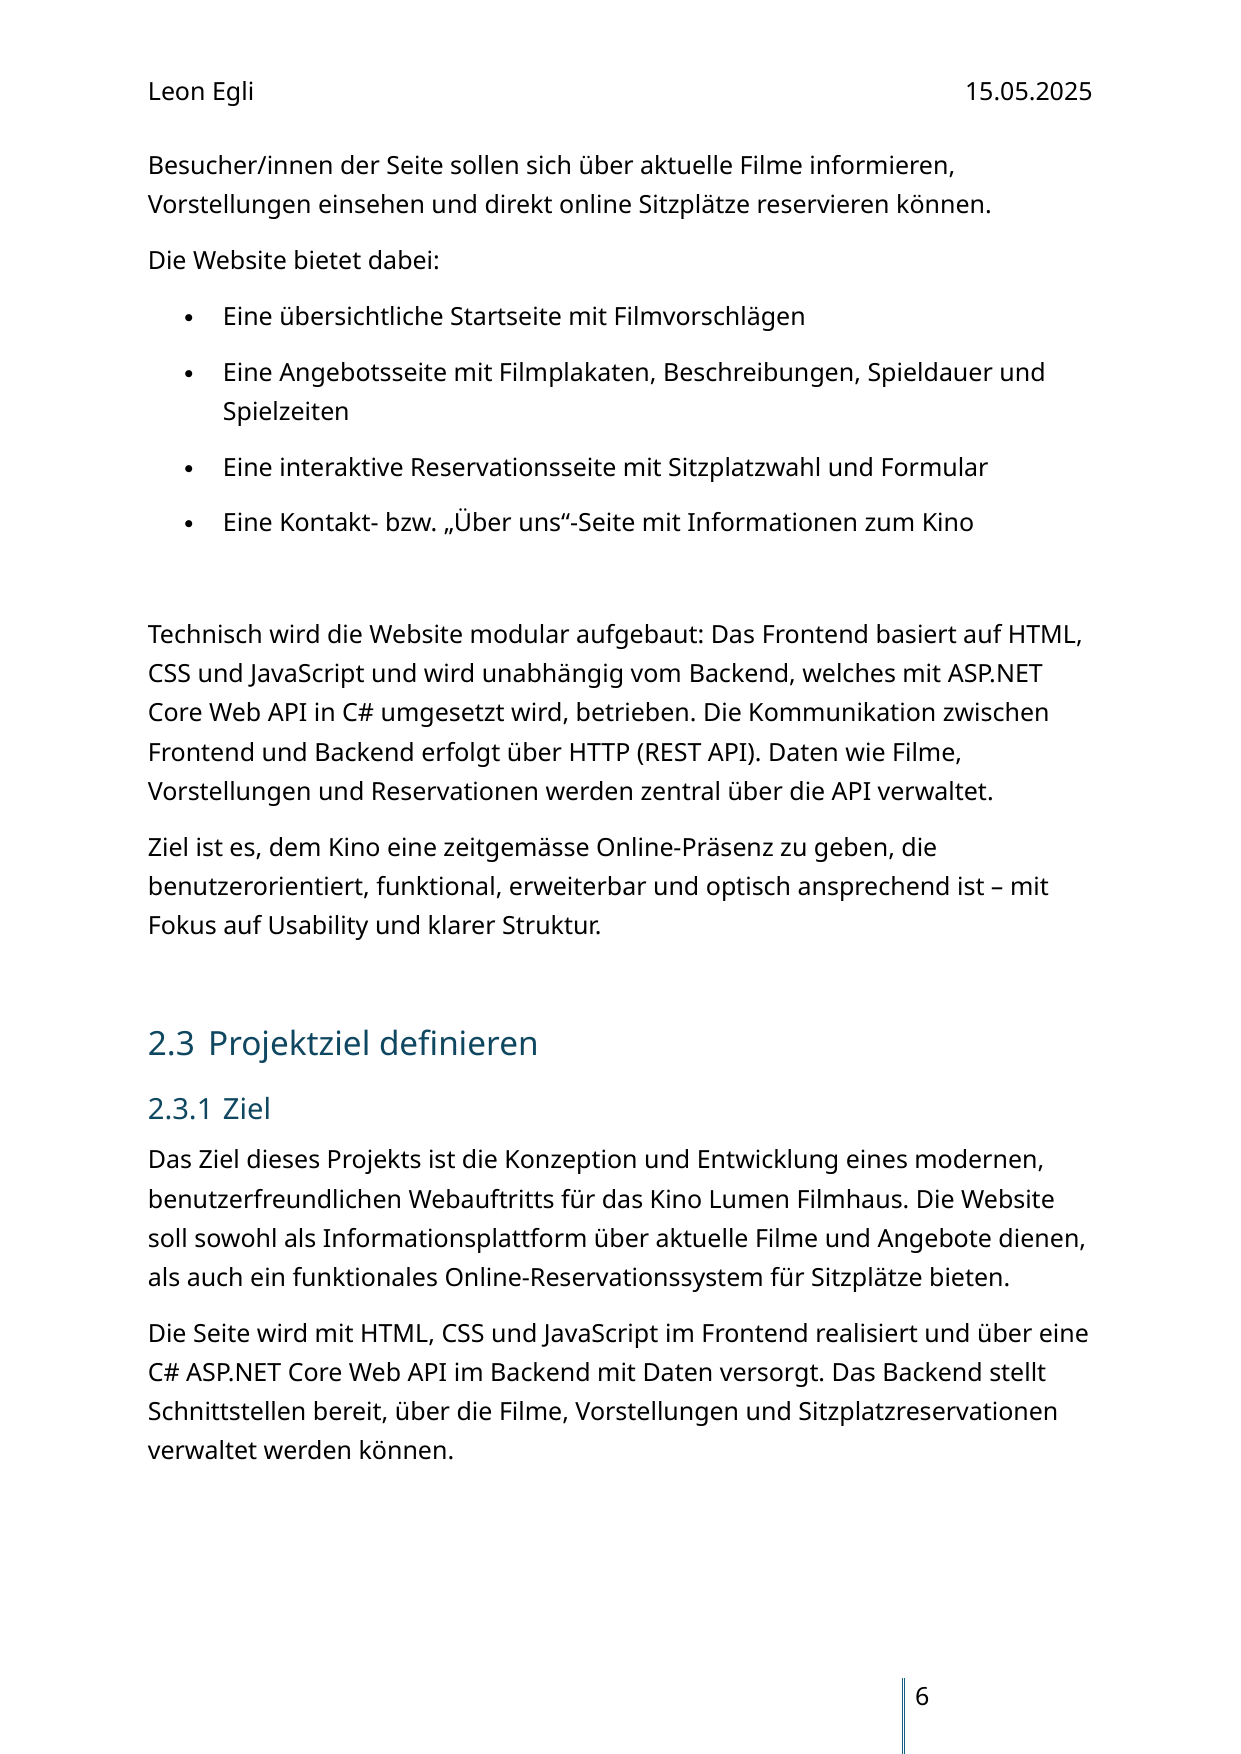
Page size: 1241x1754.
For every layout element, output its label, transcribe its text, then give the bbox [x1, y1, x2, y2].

subtitle Ziel [148, 1088, 1093, 1128]
list Eine Angebotsseite mit Filmplakaten, Beschreibungen, Spieldauer und Spielzeiten [185, 354, 1093, 427]
list Eine interaktive Reservationsseite mit Sitzplatzwahl und Formular [185, 449, 1093, 483]
list Eine übersichtliche Startseite mit Filmvorschlägen [185, 298, 1093, 332]
subtitle Projektziel definieren [148, 1019, 1093, 1065]
list Eine Kontakt- bzw. „Über uns“-Seite mit Informationen zum Kino [185, 505, 1093, 539]
text Technisch wird die Website modular aufgebaut: Das Frontend basiert auf HTML, CSS und JavaScript und wird unabhängig vom Backend, welches mit ASP.NET Core Web API in C# umgesetzt wird, betrieben. Die Kommunikation zwischen Frontend und Backend erfolgt über HTTP (REST API). Daten wie Filme, Vorstellungen und Reservationen werden zentral über die API verwaltet. [148, 617, 1093, 807]
text Das Ziel dieses Projekts ist die Konzeption und Entwicklung eines modernen, benutzerfreundlichen Webauftritts für das Kino Lumen Filmhaus. Die Website soll sowohl als Informationsplattform über aktuelle Filme und Angebote dienen, als auch ein funktionales Online-Reservationssystem für Sitzplätze bieten. [148, 1142, 1093, 1294]
text Die Seite wird mit HTML, CSS und JavaScript im Frontend realisiert und über eine C# ASP.NET Core Web API im Backend mit Daten versorgt. Das Backend stellt Schnittstellen bereit, über die Filme, Vorstellungen und Sitzplatzreservationen verwaltet werden können. [148, 1315, 1093, 1467]
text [148, 148, 1093, 221]
text Ziel ist es, dem Kino eine zeitgemässe Online-Präsenz zu geben, die benutzerorientiert, funktional, erweiterbar und optisch ansprechend ist – mit Fokus auf Usability und klarer Struktur. [148, 829, 1093, 942]
text Die Website bietet dabei: [148, 243, 1093, 277]
